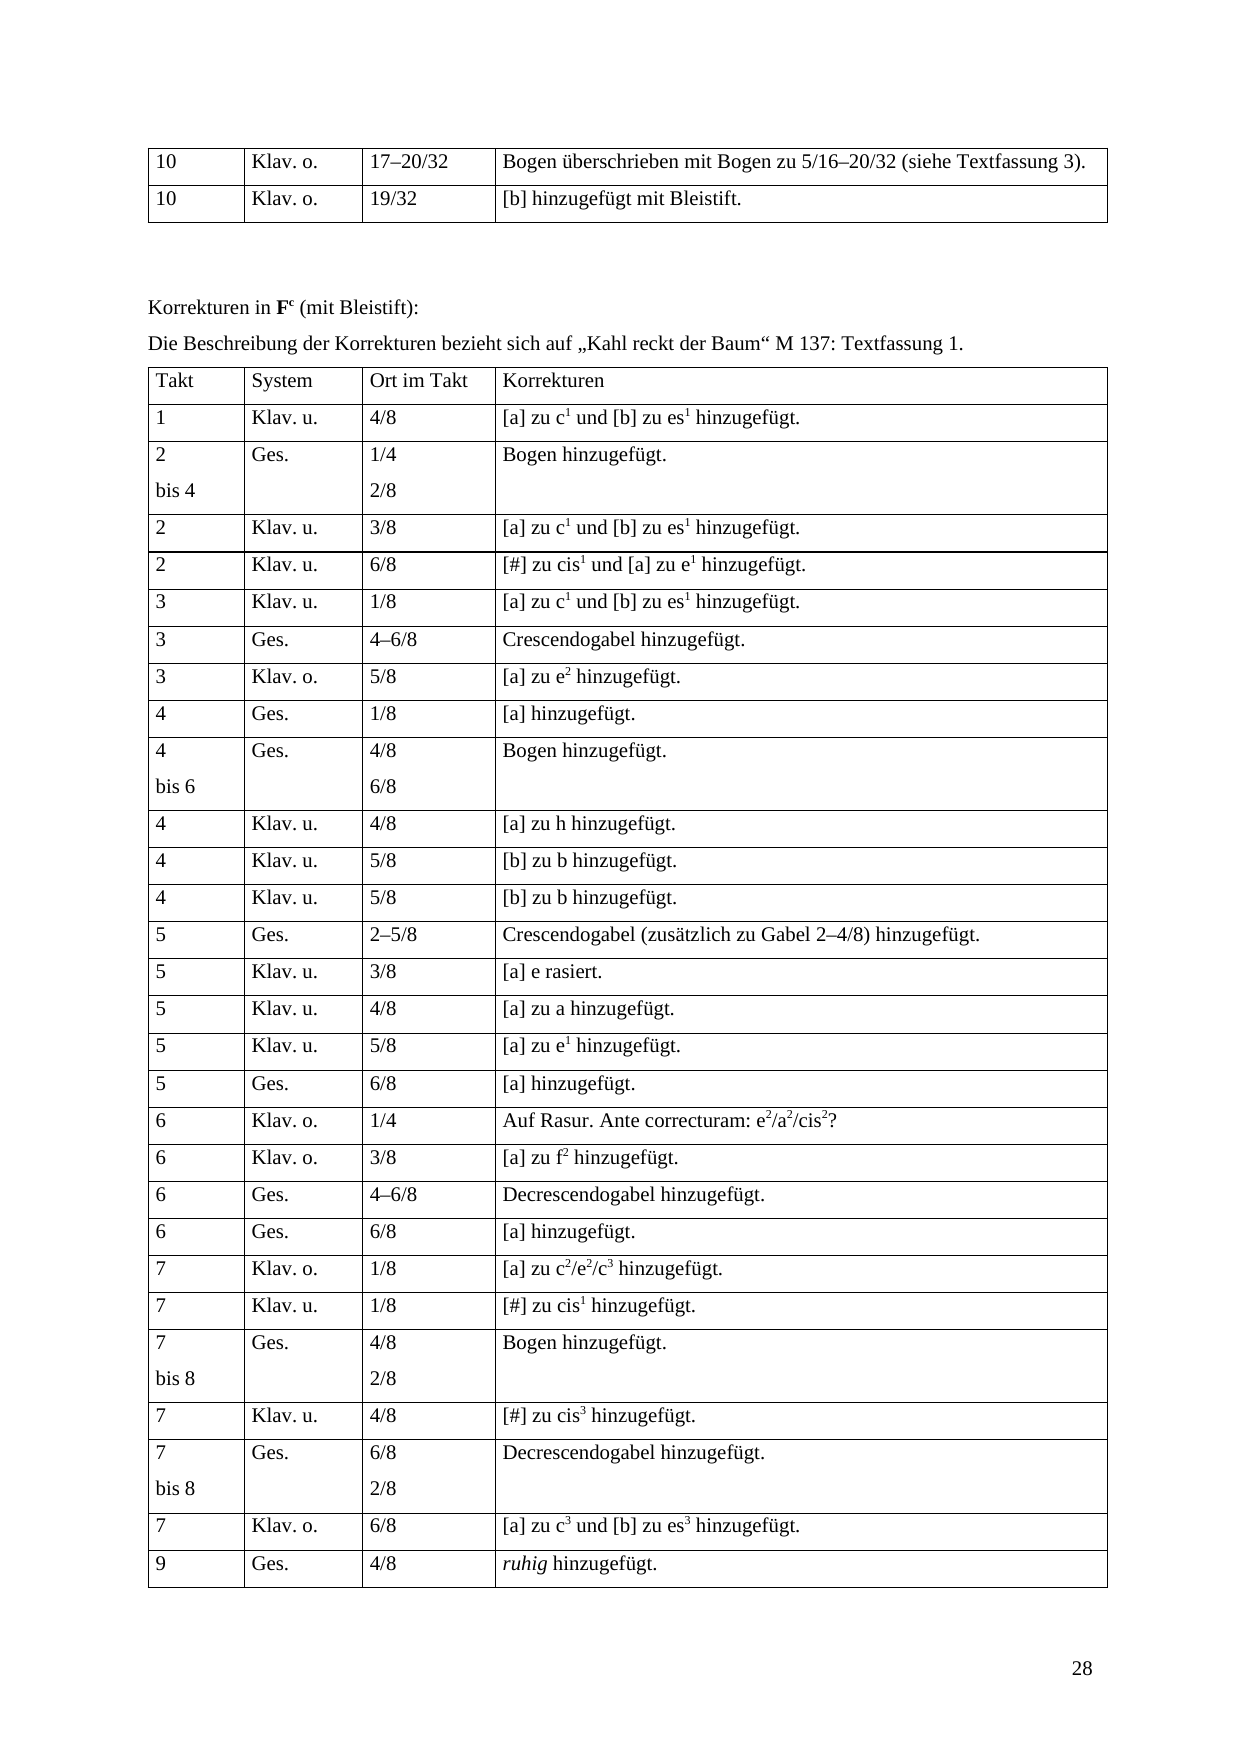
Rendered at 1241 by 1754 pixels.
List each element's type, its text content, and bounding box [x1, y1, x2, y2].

table_cell [#] zu cis1 hinzugefügt. [496, 1293, 1107, 1329]
table_cell Klav. u. [245, 959, 362, 995]
table_cell 4 bis 6 [149, 738, 244, 810]
table_cell 4/8 [363, 1551, 495, 1587]
table_cell Bogen hinzugefügt. [496, 738, 1107, 810]
table_cell 3/8 [363, 515, 495, 551]
table_cell Klav. o. [245, 186, 362, 222]
table_cell Ges. [245, 1330, 362, 1402]
table_cell Klav. u. [245, 811, 362, 847]
table_cell [a] zu c3 und [b] zu es3 hinzugefügt. [496, 1514, 1107, 1549]
table_cell 4/8 [363, 1403, 495, 1439]
table_cell Klav. o. [245, 149, 362, 185]
table_header Ort im Takt [363, 368, 495, 404]
table_cell Klav. o. [245, 1145, 362, 1181]
table_cell 4–6/8 [363, 627, 495, 663]
table_cell Klav. u. [245, 1403, 362, 1439]
table_cell [a] hinzugefügt. [496, 1071, 1107, 1107]
table_cell [a] zu c1 und [b] zu es1 hinzugefügt. [496, 405, 1107, 441]
table_cell [#] zu cis3 hinzugefügt. [496, 1403, 1107, 1439]
table_cell Ges. [245, 1551, 362, 1587]
table_cell Klav. u. [245, 553, 362, 588]
table_cell Decrescendogabel hinzugefügt. [496, 1182, 1107, 1218]
table_cell 6 [149, 1108, 244, 1144]
table_header Takt [149, 368, 244, 404]
table_cell Ges. [245, 1071, 362, 1107]
table_cell Klav. o. [245, 1108, 362, 1144]
text Die Beschreibung der Korrekturen bezieht sich auf „Kahl reckt der Baum“ M 137: Textfassung 1. [148, 331, 1093, 355]
table_cell Ges. [245, 1219, 362, 1255]
table_cell 5 [149, 922, 244, 958]
table_cell 5 [149, 996, 244, 1032]
table_cell 5 [149, 1071, 244, 1107]
table_cell Decrescendogabel hinzugefügt. [496, 1440, 1107, 1512]
table_cell [a] zu e1 hinzugefügt. [496, 1034, 1107, 1069]
table_cell Klav. u. [245, 1293, 362, 1329]
table_cell 3 [149, 664, 244, 700]
table_cell 3 [149, 590, 244, 626]
table_cell 7 bis 8 [149, 1440, 244, 1512]
table_cell 6/8 [363, 1071, 495, 1107]
table_cell 1/8 [363, 1293, 495, 1329]
table_cell Klav. u. [245, 515, 362, 551]
table_cell 9 [149, 1551, 244, 1587]
table_cell 3/8 [363, 1145, 495, 1181]
table_cell Ges. [245, 442, 362, 514]
table_cell [b] hinzugefügt mit Bleistift. [496, 186, 1107, 222]
table_cell 6 [149, 1145, 244, 1181]
table_cell [b] zu b hinzugefügt. [496, 848, 1107, 884]
table_cell Auf Rasur. Ante correcturam: e2/a2/cis2? [496, 1108, 1107, 1144]
table_cell 17–20/32 [363, 149, 495, 185]
table_cell 1/4 2/8 [363, 442, 495, 514]
table_cell 7 [149, 1403, 244, 1439]
table_cell 4 [149, 848, 244, 884]
table_cell Ges. [245, 738, 362, 810]
table_cell [a] zu f2 hinzugefügt. [496, 1145, 1107, 1181]
table_cell 6/8 [363, 553, 495, 588]
table_cell 6 [149, 1219, 244, 1255]
table_cell 10 [149, 186, 244, 222]
table_cell Crescendogabel hinzugefügt. [496, 627, 1107, 663]
text Korrekturen in Fc (mit Bleistift): [148, 295, 1093, 319]
table_cell Ges. [245, 1182, 362, 1218]
table_cell 5/8 [363, 885, 495, 921]
table_cell 5/8 [363, 1034, 495, 1069]
table_cell 4/8 [363, 811, 495, 847]
table_cell Klav. u. [245, 848, 362, 884]
table_cell Ges. [245, 922, 362, 958]
table_cell 4 [149, 811, 244, 847]
table_cell Bogen hinzugefügt. [496, 1330, 1107, 1402]
table_cell Klav. o. [245, 664, 362, 700]
table_cell [a] zu e2 hinzugefügt. [496, 664, 1107, 700]
table_cell 1/8 [363, 701, 495, 737]
table_cell Klav. o. [245, 1514, 362, 1549]
table_cell 2 [149, 515, 244, 551]
table_cell 6/8 [363, 1514, 495, 1549]
table_cell Ges. [245, 627, 362, 663]
table_cell Klav. u. [245, 1034, 362, 1069]
table_cell Klav. u. [245, 590, 362, 626]
table_cell 2 bis 4 [149, 442, 244, 514]
table_cell [a] zu h hinzugefügt. [496, 811, 1107, 847]
table_cell [a] zu c1 und [b] zu es1 hinzugefügt. [496, 515, 1107, 551]
table_cell Klav. u. [245, 996, 362, 1032]
table_cell 4/8 2/8 [363, 1330, 495, 1402]
table_cell 2 [149, 553, 244, 588]
table_cell 7 bis 8 [149, 1330, 244, 1402]
table_header Korrekturen [496, 368, 1107, 404]
table_cell [a] zu a hinzugefügt. [496, 996, 1107, 1032]
table_cell Klav. o. [245, 1256, 362, 1292]
table_cell 5 [149, 959, 244, 995]
table_cell 3 [149, 627, 244, 663]
table_cell 7 [149, 1514, 244, 1549]
table_cell Klav. u. [245, 885, 362, 921]
table_cell [#] zu cis1 und [a] zu e1 hinzugefügt. [496, 553, 1107, 588]
table_cell [a] hinzugefügt. [496, 1219, 1107, 1255]
table_cell [a] zu c2/e2/c3 hinzugefügt. [496, 1256, 1107, 1292]
table_cell Crescendogabel (zusätzlich zu Gabel 2–4/8) hinzugefügt. [496, 922, 1107, 958]
table_cell 6/8 [363, 1219, 495, 1255]
table_cell 10 [149, 149, 244, 185]
table_cell 4 [149, 701, 244, 737]
table_cell 19/32 [363, 186, 495, 222]
table_cell 1/8 [363, 1256, 495, 1292]
table_cell 7 [149, 1293, 244, 1329]
table_cell 6/8 2/8 [363, 1440, 495, 1512]
table_cell [a] zu c1 und [b] zu es1 hinzugefügt. [496, 590, 1107, 626]
table_cell Ges. [245, 1440, 362, 1512]
table_cell 7 [149, 1256, 244, 1292]
table_cell 3/8 [363, 959, 495, 995]
table_cell Klav. u. [245, 405, 362, 441]
table_cell 4/8 [363, 996, 495, 1032]
table_cell 5 [149, 1034, 244, 1069]
table_cell 4/8 6/8 [363, 738, 495, 810]
table_cell 5/8 [363, 664, 495, 700]
table_cell Bogen überschrieben mit Bogen zu 5/16–20/32 (siehe Textfassung 3). [496, 149, 1107, 185]
table_cell 4 [149, 885, 244, 921]
table_cell 1 [149, 405, 244, 441]
table_cell [b] zu b hinzugefügt. [496, 885, 1107, 921]
table_cell [a] e rasiert. [496, 959, 1107, 995]
table_cell 1/4 [363, 1108, 495, 1144]
table_cell 6 [149, 1182, 244, 1218]
table_cell 4–6/8 [363, 1182, 495, 1218]
table_cell ruhig hinzugefügt. [496, 1551, 1107, 1587]
table_header System [245, 368, 362, 404]
table_cell 5/8 [363, 848, 495, 884]
table_cell Ges. [245, 701, 362, 737]
table_cell [a] hinzugefügt. [496, 701, 1107, 737]
table_cell 4/8 [363, 405, 495, 441]
table_cell Bogen hinzugefügt. [496, 442, 1107, 514]
table_cell 1/8 [363, 590, 495, 626]
table_cell 2–5/8 [363, 922, 495, 958]
